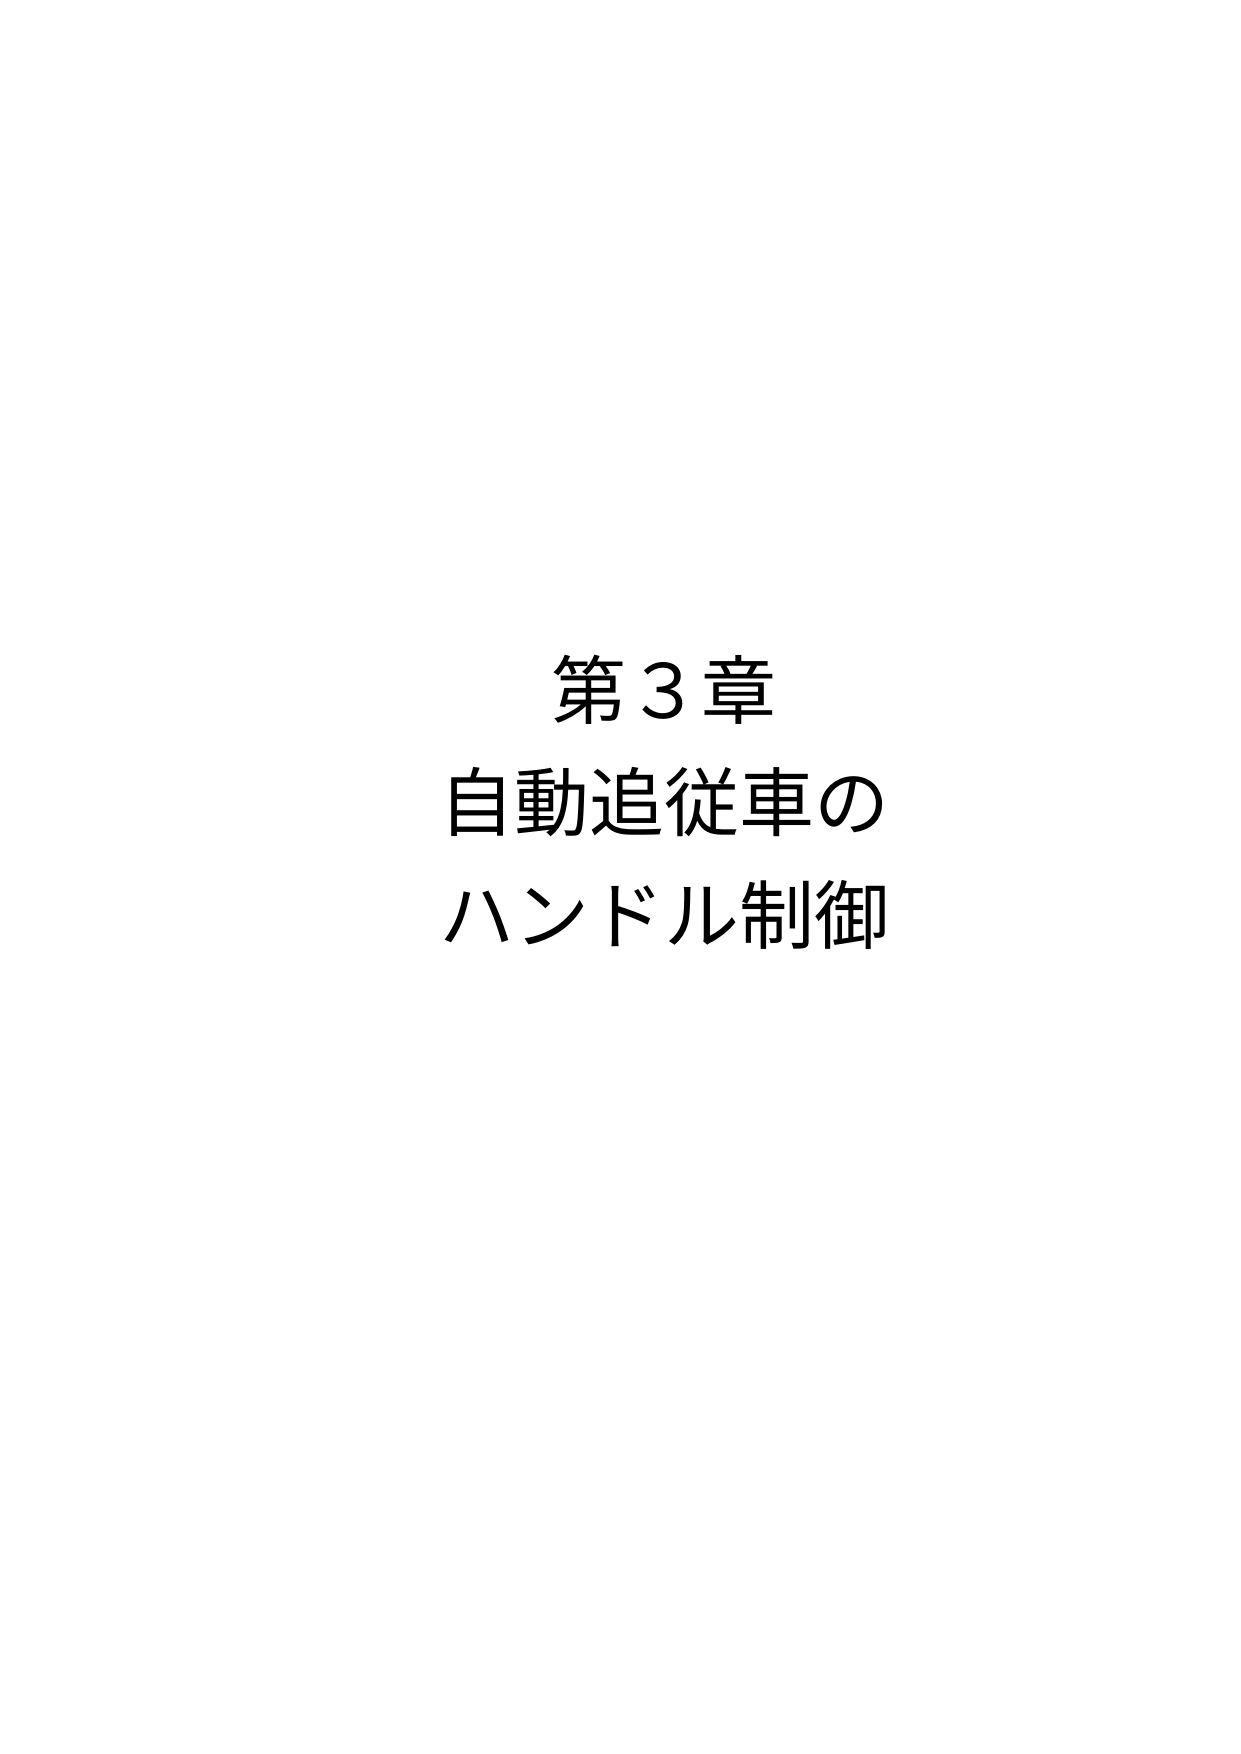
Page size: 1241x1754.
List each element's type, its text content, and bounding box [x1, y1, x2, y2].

list 自動追従車の [265, 742, 1063, 854]
list 第３章 [265, 629, 1063, 742]
list ハンドル制御 [265, 854, 1063, 967]
